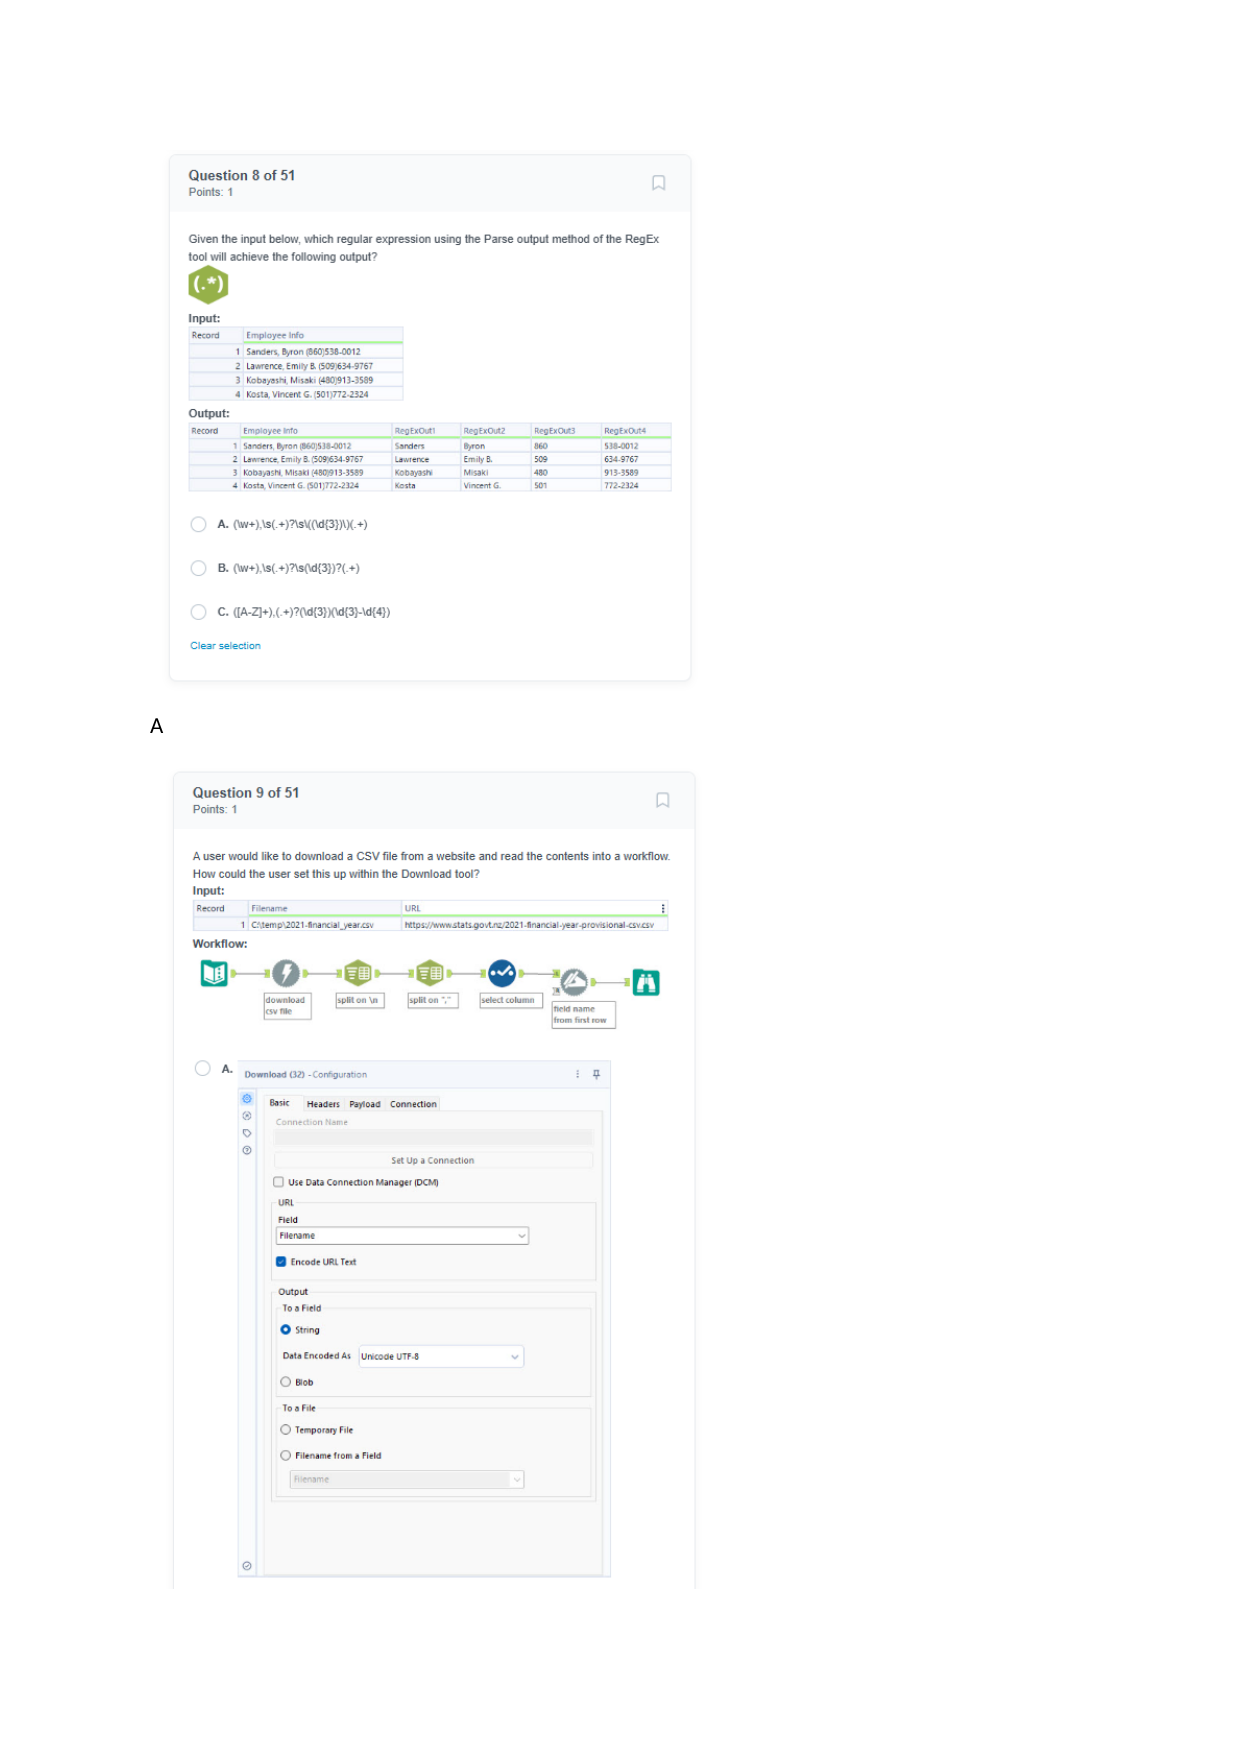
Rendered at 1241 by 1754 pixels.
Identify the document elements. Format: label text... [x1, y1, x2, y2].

picture [150, 150, 750, 693]
picture [150, 758, 754, 1589]
text A [150, 712, 1090, 739]
